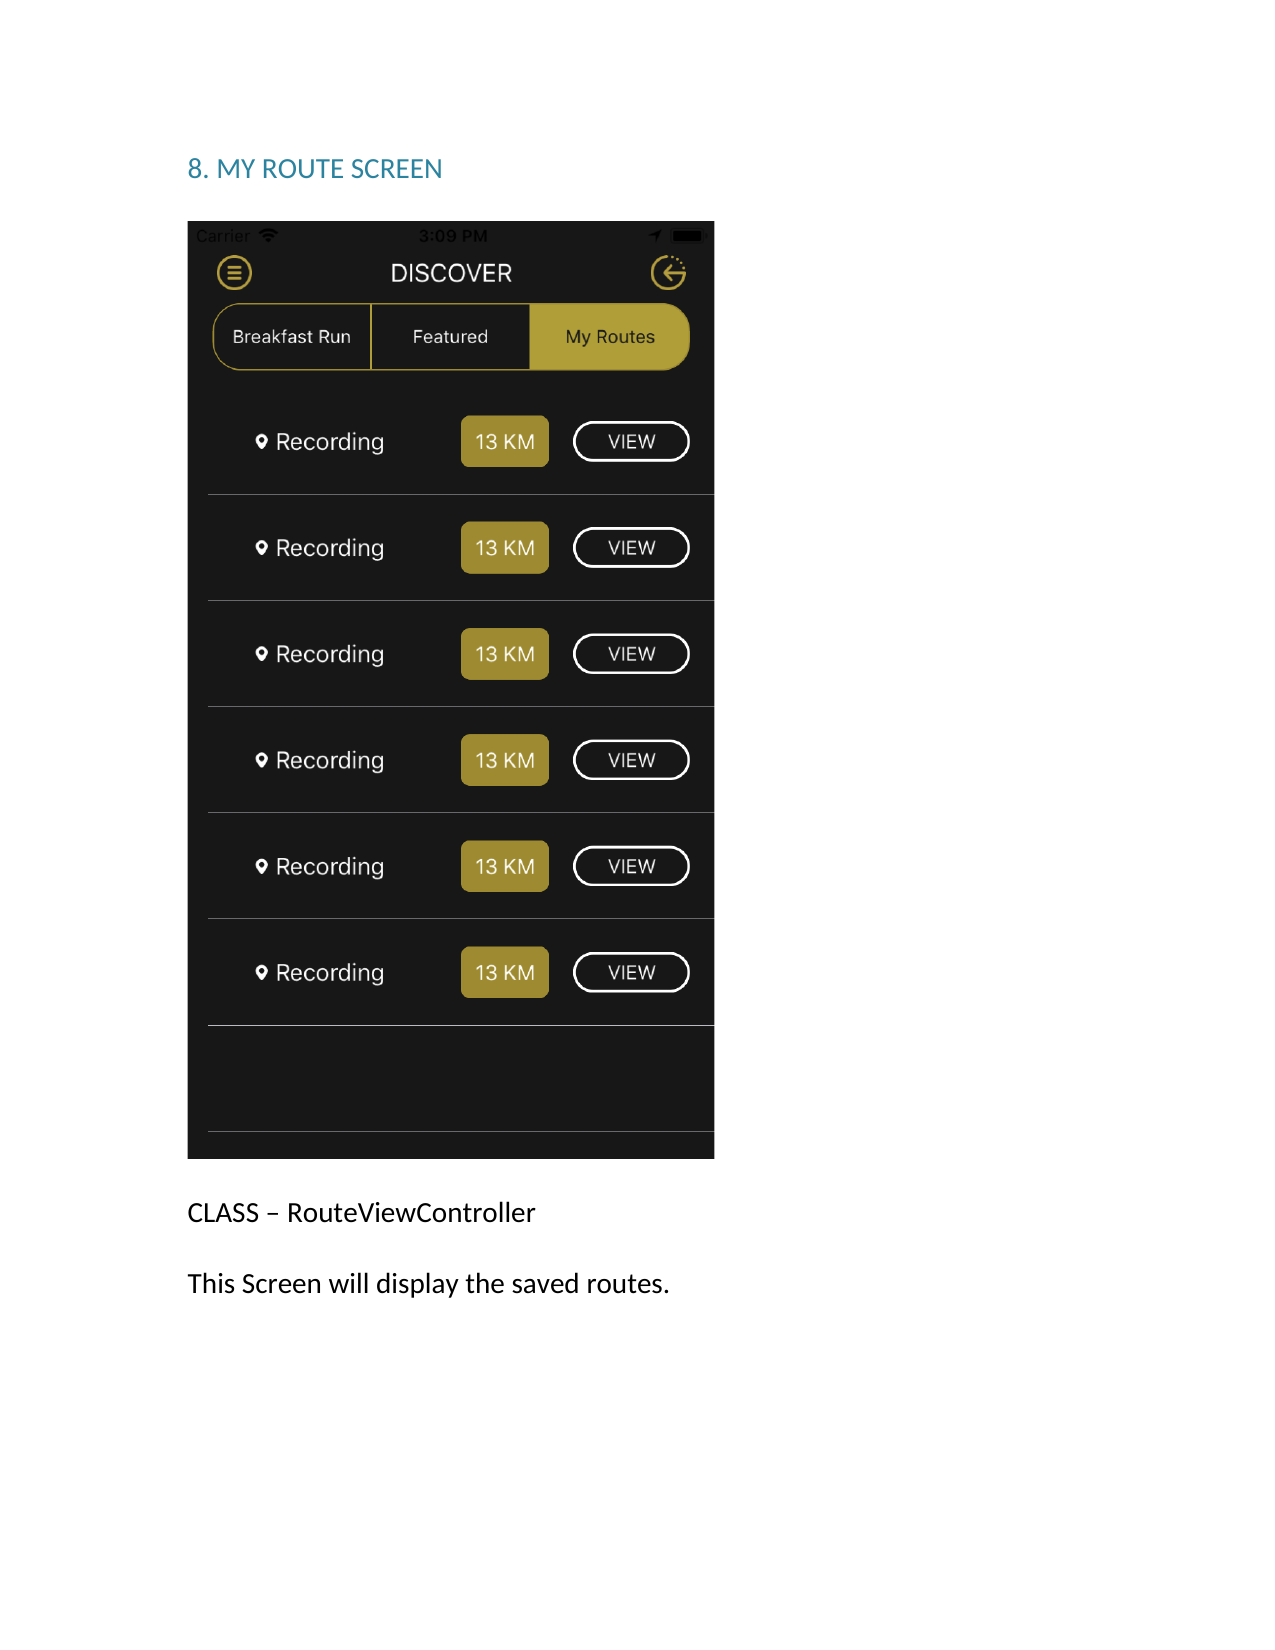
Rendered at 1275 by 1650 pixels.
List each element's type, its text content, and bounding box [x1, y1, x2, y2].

text This Screen will display the saved routes. [187, 1266, 1087, 1301]
picture [187, 221, 715, 1159]
text CLASS – RouteViewController [187, 1194, 1087, 1230]
text 8. MY ROUTE SCREEN [187, 150, 1087, 186]
